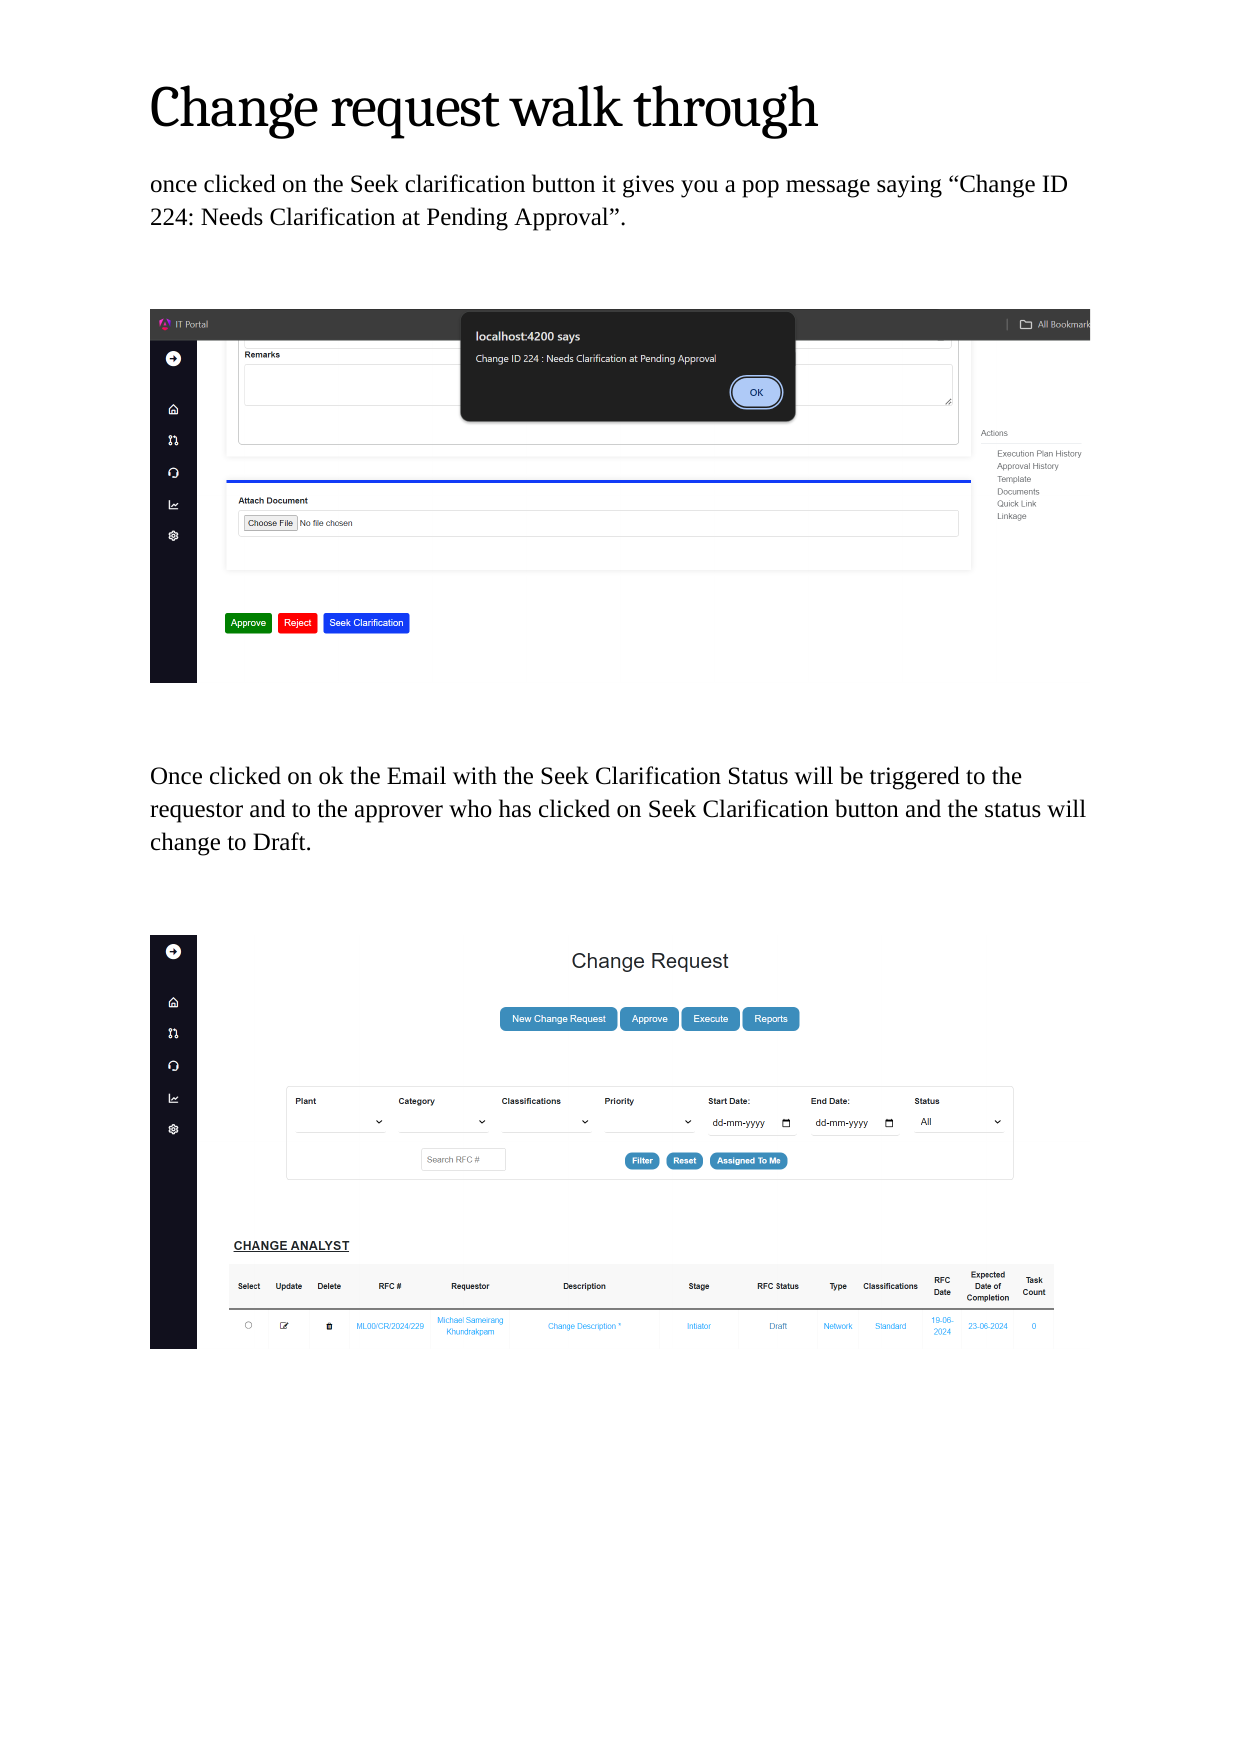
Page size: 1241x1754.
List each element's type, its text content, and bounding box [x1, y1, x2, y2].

picture [150, 935, 1091, 1349]
text once clicked on the Seek clarification button it gives you a pop message saying “Change ID 224: Needs Clarification at Pending Approval”. [150, 169, 1090, 231]
text Once clicked on ok the Email with the Seek Clarification Status will be triggered to the requestor and to the approver who has clicked on Seek Clarification button and the status will change to Draft. [150, 761, 1090, 856]
picture [150, 309, 1091, 683]
